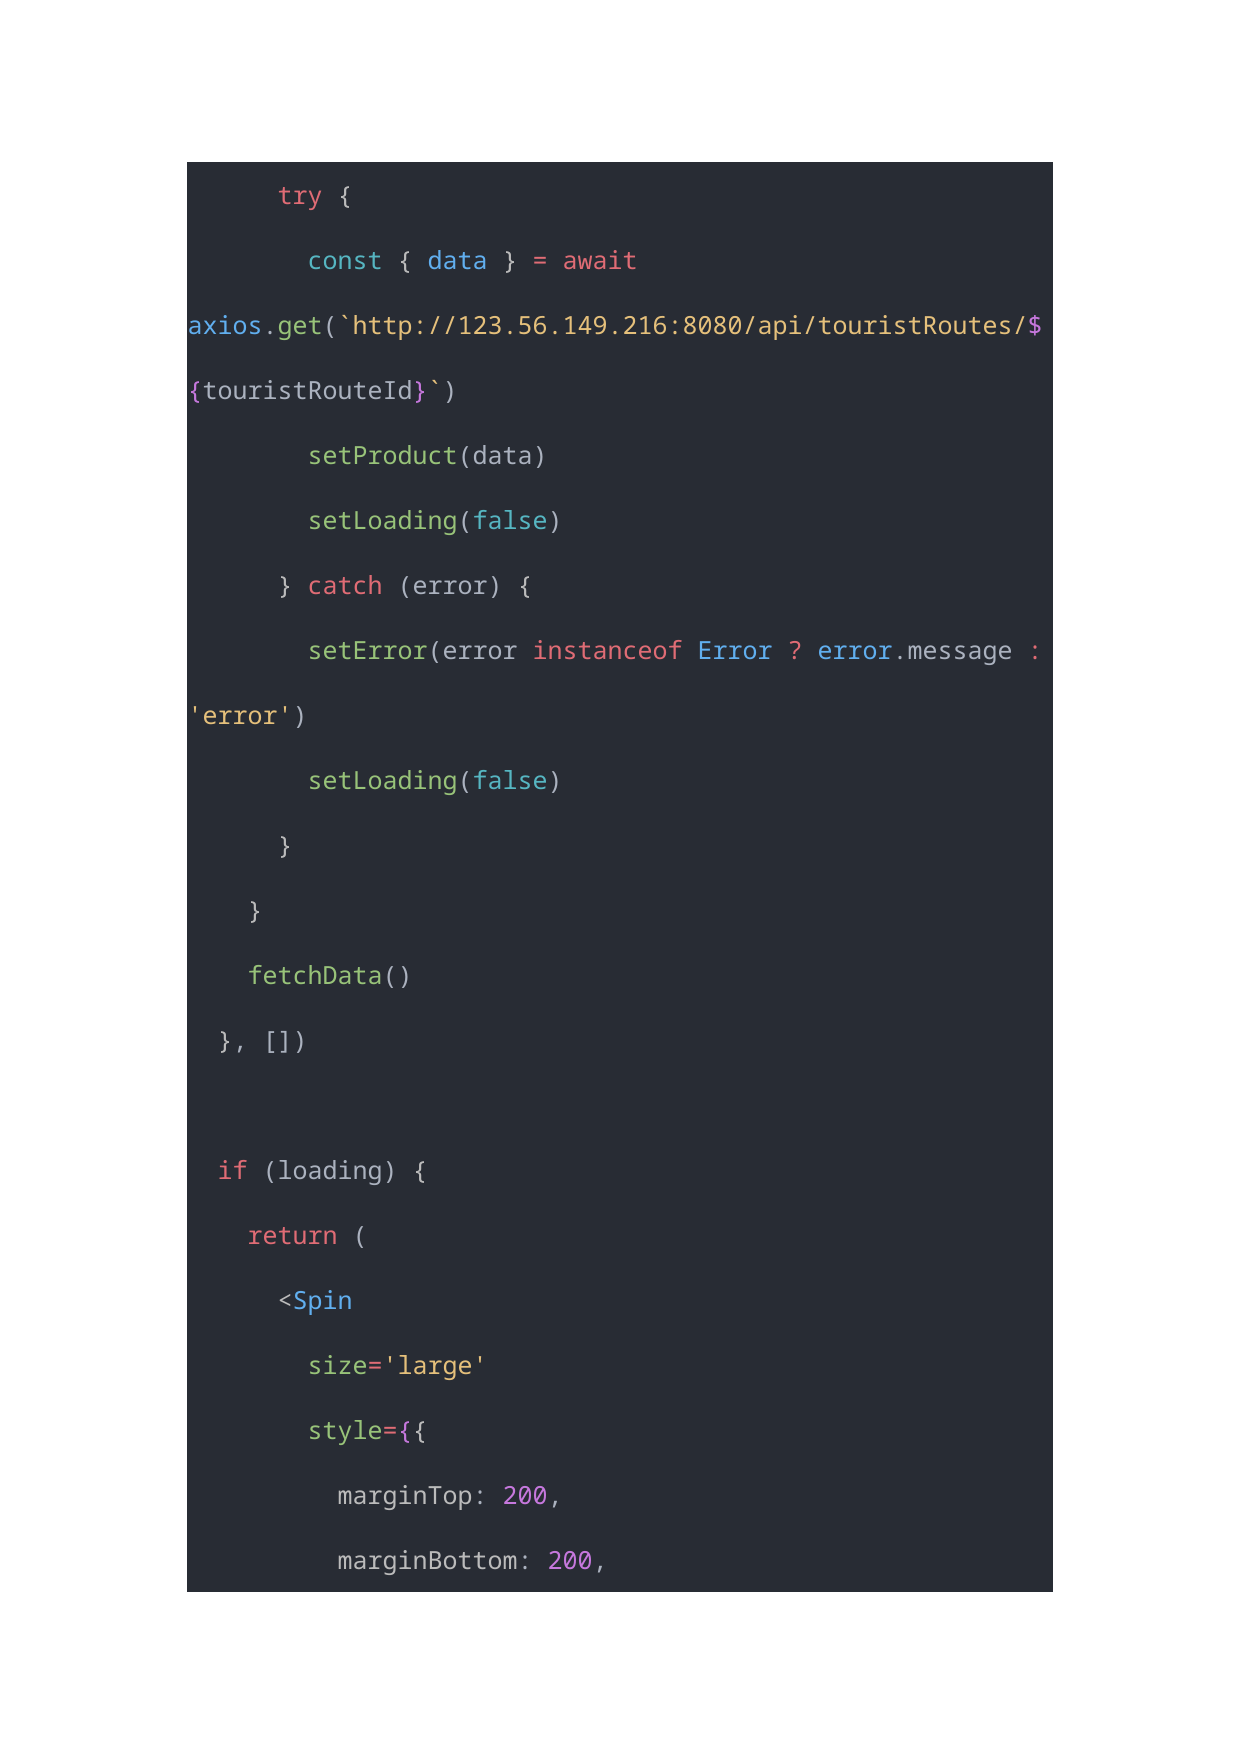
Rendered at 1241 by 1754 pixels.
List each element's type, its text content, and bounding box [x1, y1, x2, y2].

text } [187, 877, 1053, 942]
text setProduct(data) [187, 422, 1053, 487]
text size='large' [187, 1332, 1053, 1397]
text <Spin [187, 1267, 1053, 1332]
text const { data } = await axios.get(`http://123.56.149.216:8080/api/touristRoutes/${touristRouteId}`) [187, 227, 1053, 422]
text setLoading(false) [187, 747, 1053, 812]
text setError(error instanceof Error ? error.message : 'error') [187, 617, 1053, 747]
text setLoading(false) [187, 487, 1053, 552]
text fetchData() [187, 942, 1053, 1007]
text style={{ [187, 1397, 1053, 1462]
text try { [187, 162, 1053, 227]
text } catch (error) { [187, 552, 1053, 617]
text if (loading) { [187, 1137, 1053, 1202]
text marginBottom: 200, [187, 1527, 1053, 1592]
text }, []) [187, 1007, 1053, 1072]
text } [187, 812, 1053, 877]
text return ( [187, 1202, 1053, 1267]
text marginTop: 200, [187, 1462, 1053, 1527]
